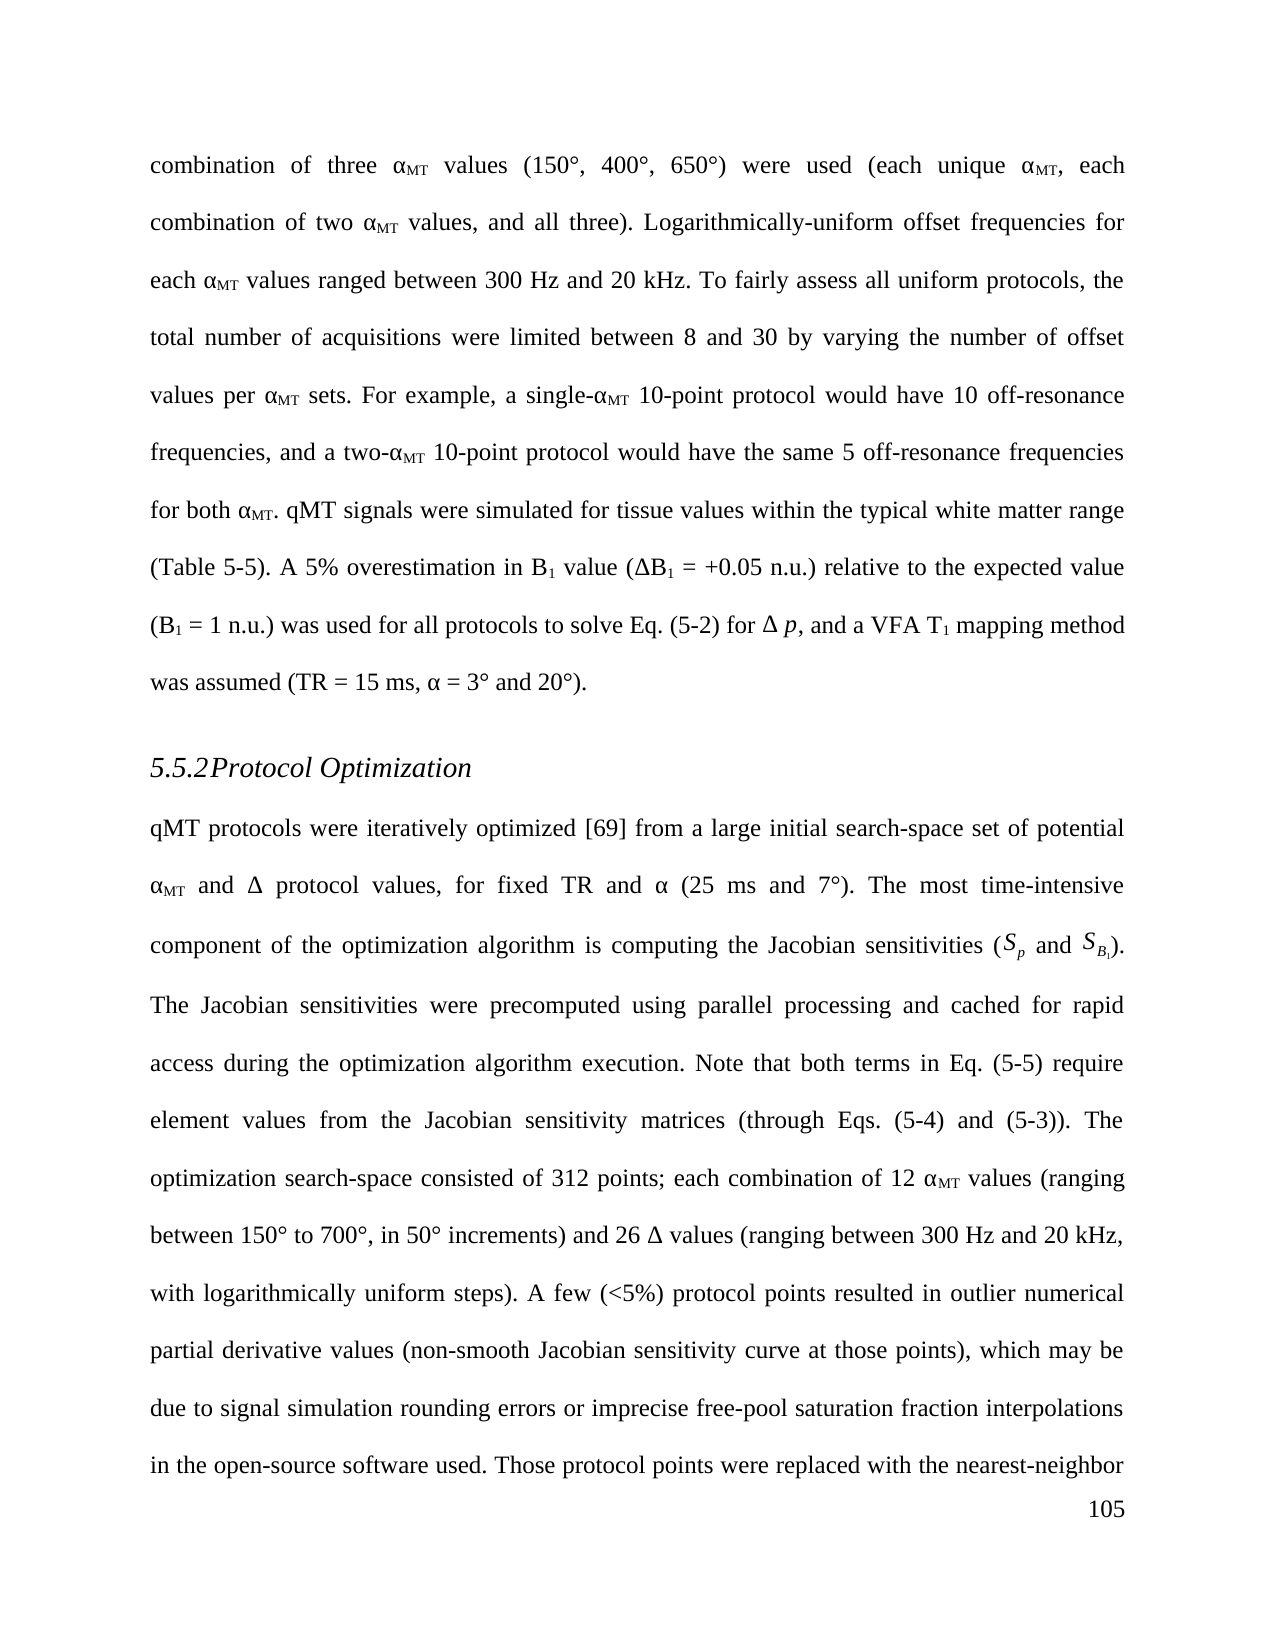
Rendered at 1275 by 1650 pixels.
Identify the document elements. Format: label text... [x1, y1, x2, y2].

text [150, 150, 1125, 696]
subtitle Protocol Optimization [150, 750, 1125, 783]
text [150, 813, 1125, 1479]
